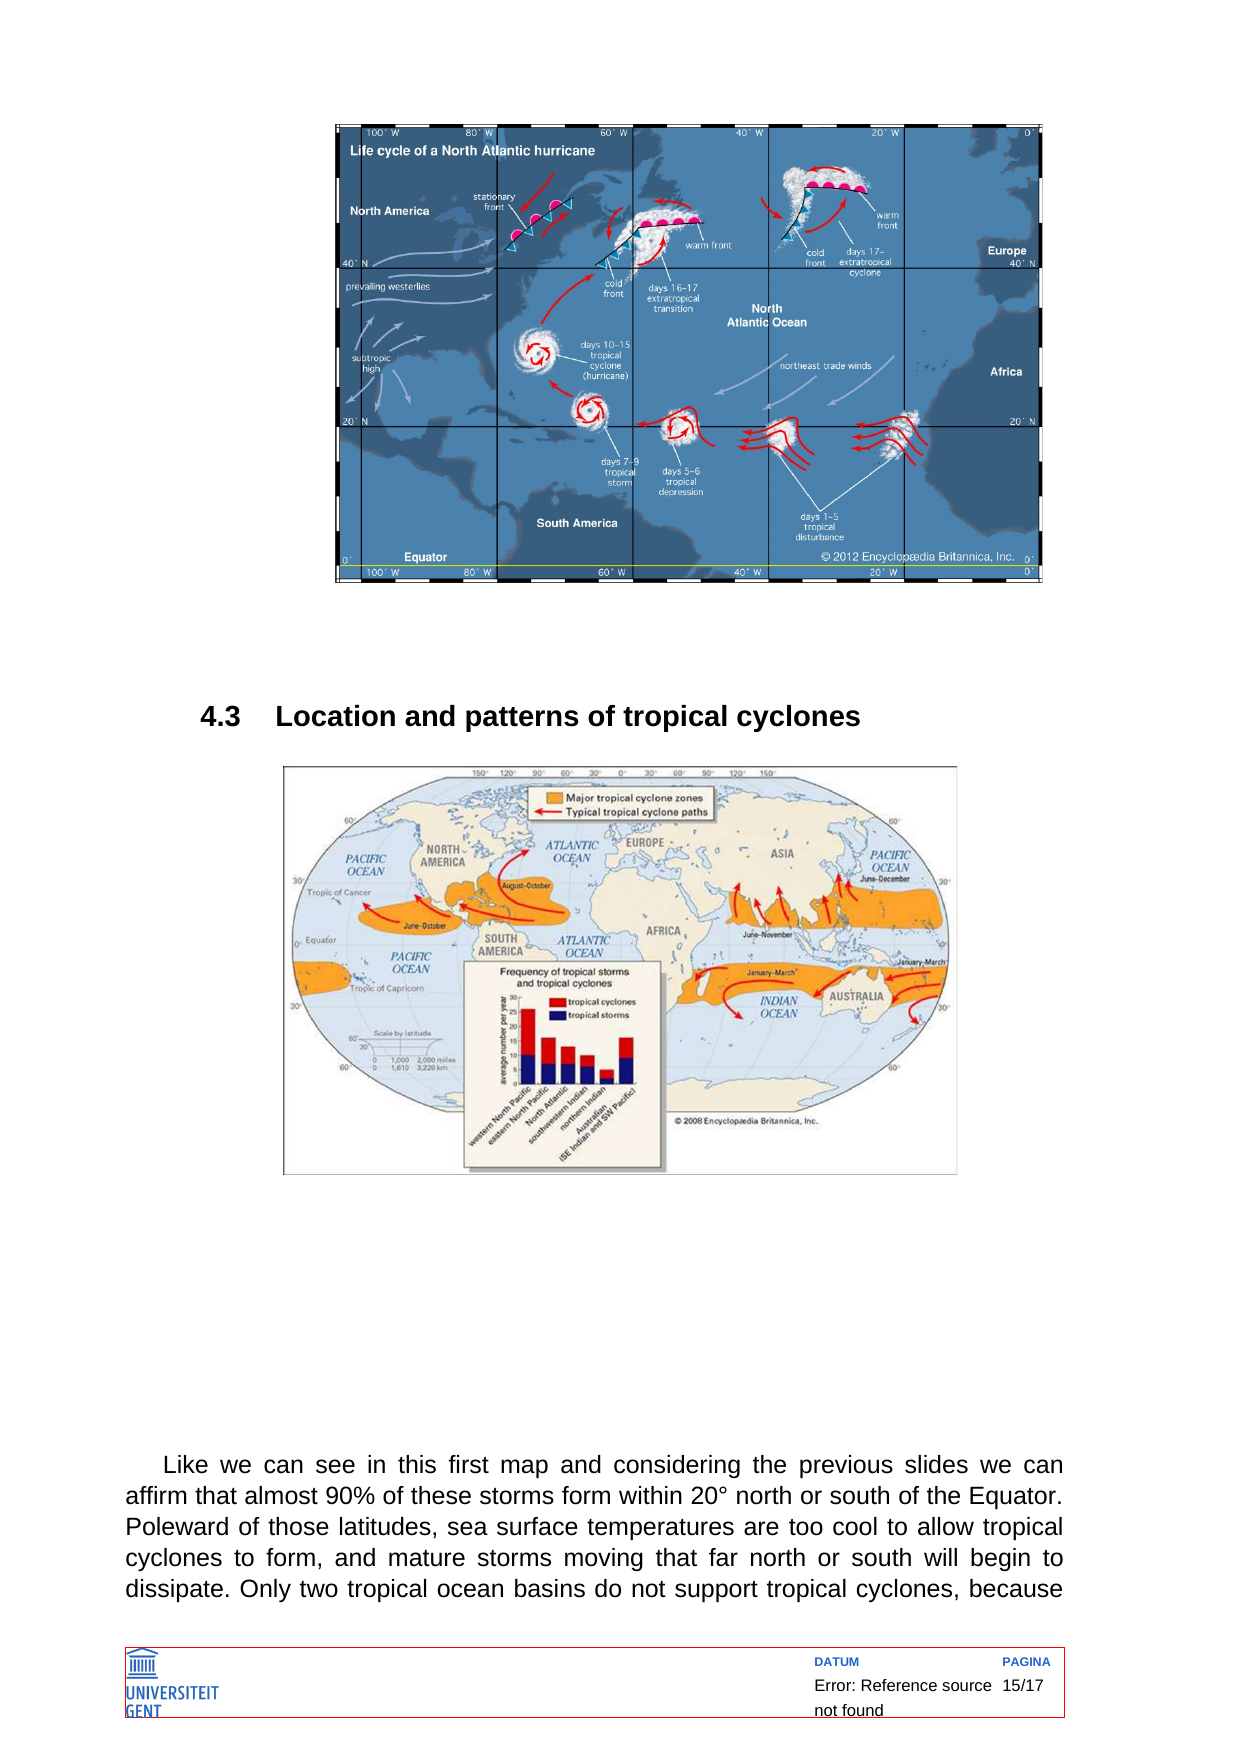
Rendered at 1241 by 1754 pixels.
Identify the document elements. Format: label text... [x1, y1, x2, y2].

picture [335, 124, 1043, 583]
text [125, 1450, 1065, 1603]
list Location and patterns of tropical cyclones [200, 699, 1065, 733]
picture [95, 1623, 252, 1749]
picture [283, 766, 958, 1175]
